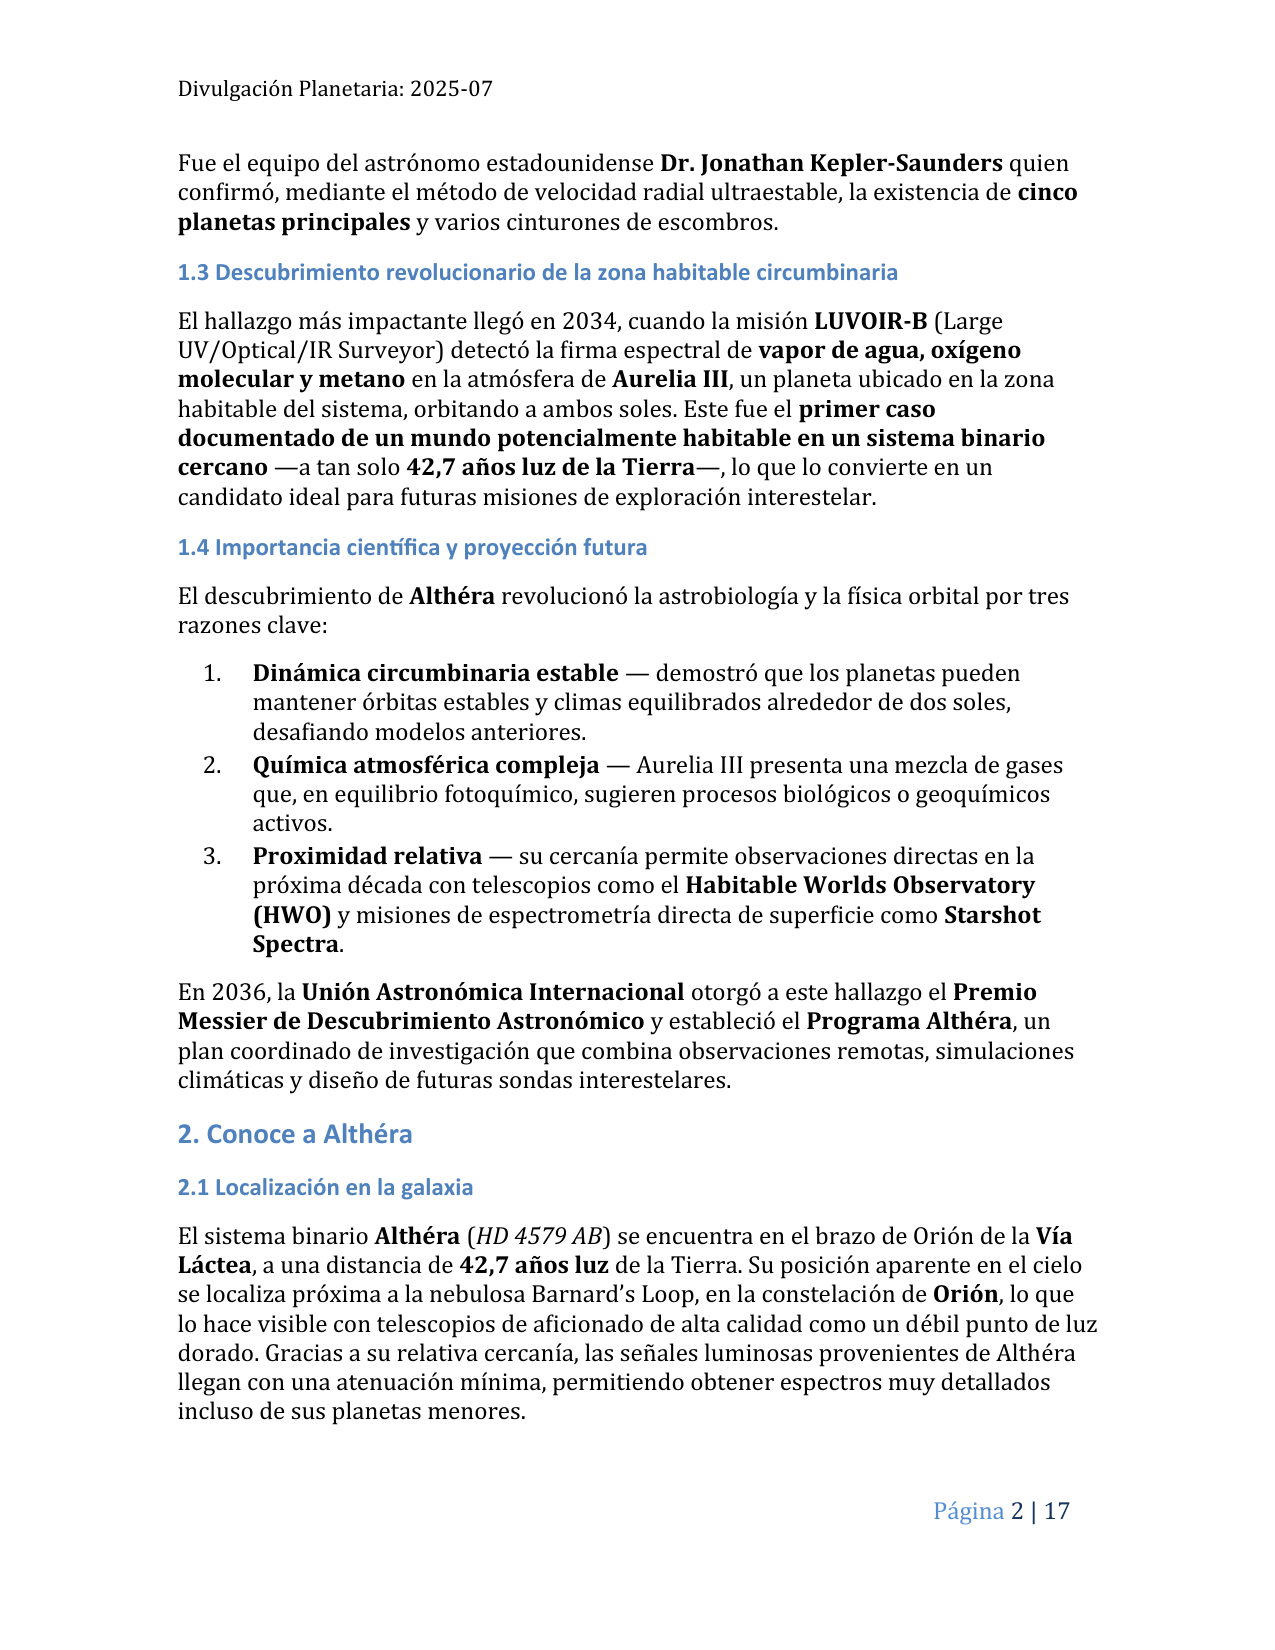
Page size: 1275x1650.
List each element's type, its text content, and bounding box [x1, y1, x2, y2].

subtitle 2. Conoce a Althéra [177, 1115, 1098, 1150]
list Dinámica circumbinaria estable — demostró que los planetas pueden mantener órbitas estables y climas equilibrados alrededor de dos soles, desafiando modelos anteriores. [202, 658, 1098, 746]
text Fue el equipo del astrónomo estadounidense Dr. Jonathan Kepler-Saunders quien confirmó, mediante el método de velocidad radial ultraestable, la existencia de cinco planetas principales y varios cinturones de escombros. [177, 148, 1098, 235]
subtitle 1.3 Descubrimiento revolucionario de la zona habitable circumbinaria [177, 256, 1098, 287]
list Química atmosférica compleja — Aurelia III presenta una mezcla de gases que, en equilibrio fotoquímico, sugieren procesos biológicos o geoquímicos activos. [202, 749, 1098, 837]
subtitle 2.1 Localización en la galaxia [177, 1171, 1098, 1202]
text En 2036, la Unión Astronómica Internacional otorgó a este hallazgo el Premio Messier de Descubrimiento Astronómico y estableció el Programa Althéra, un plan coordinado de investigación que combina observaciones remotas, simulaciones climáticas y diseño de futuras sondas interestelares. [177, 977, 1098, 1094]
text El hallazgo más impactante llegó en 2034, cuando la misión LUVOIR-B (Large UV/Optical/IR Surveyor) detectó la firma espectral de vapor de agua, oxígeno molecular y metano en la atmósfera de Aurelia III, un planeta ubicado en la zona habitable del sistema, orbitando a ambos soles. Este fue el primer caso documentado de un mundo potencialmente habitable en un sistema binario cercano —a tan solo 42,7 años luz de la Tierra—, lo que lo convierte en un candidato ideal para futuras misiones de exploración interestelar. [177, 306, 1098, 510]
list Proximidad relativa — su cercanía permite observaciones directas en la próxima década con telescopios como el Habitable Worlds Observatory (HWO) y misiones de espectrometría directa de superficie como Starshot Spectra. [202, 841, 1098, 958]
text El sistema binario Althéra (HD 4579 AB) se encuentra en el brazo de Orión de la Vía Láctea, a una distancia de 42,7 años luz de la Tierra. Su posición aparente en el cielo se localiza próxima a la nebulosa Barnard’s Loop, en la constelación de Orión, lo que lo hace visible con telescopios de aficionado de alta calidad como un débil punto de luz dorado. Gracias a su relativa cercanía, las señales luminosas provenientes de Althéra llegan con una atenuación mínima, permitiendo obtener espectros muy detallados incluso de sus planetas menores. [177, 1220, 1098, 1425]
text El descubrimiento de Althéra revolucionó la astrobiología y la física orbital por tres razones clave: [177, 581, 1098, 639]
subtitle 1.4 Importancia científica y proyección futura [177, 531, 1098, 562]
